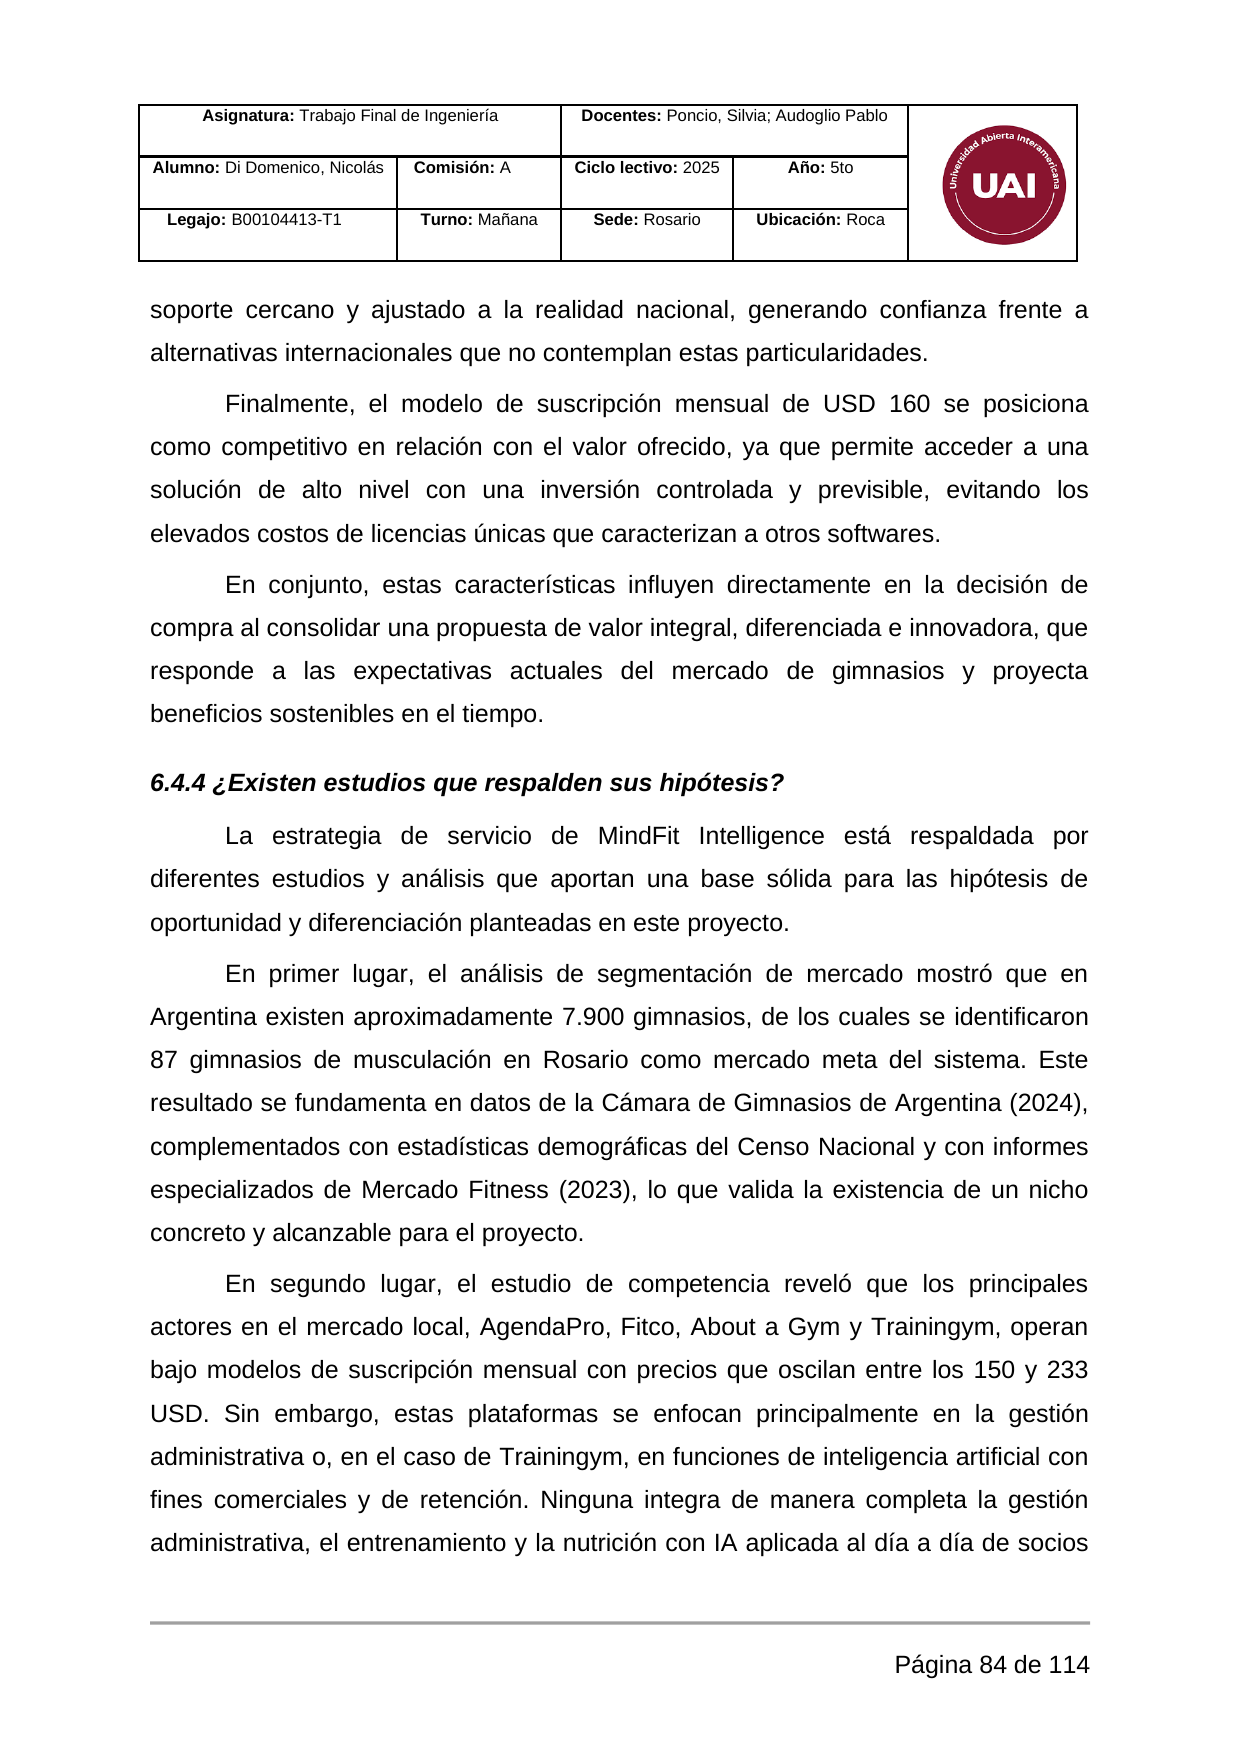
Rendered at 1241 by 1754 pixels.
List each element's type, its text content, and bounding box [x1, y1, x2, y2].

subtitle 6.4.4 ¿Existen estudios que respalden sus hipótesis? [150, 768, 1090, 796]
text En primer lugar, el análisis de segmentación de mercado mostró que en Argentina existen aproximadamente 7.900 gimnasios, de los cuales se identificaron 87 gimnasios de musculación en Rosario como mercado meta del sistema. Este resultado se fundamenta en datos de la Cámara de Gimnasios de Argentina (2024), complementados con estadísticas demográficas del Censo Nacional y con informes especializados de Mercado Fitness (2023), lo que valida la existencia de un nicho concreto y alcanzable para el proyecto. [150, 959, 1090, 1247]
picture [939, 118, 1068, 150]
text Finalmente, el modelo de suscripción mensual de USD 160 se posiciona como competitivo en relación con el valor ofrecido, ya que permite acceder a una solución de alto nivel con una inversión controlada y previsible, evitando los elevados costos de licencias únicas que caracterizan a otros softwares. [150, 389, 1090, 547]
text En conjunto, estas características influyen directamente en la decisión de compra al consolidar una propuesta de valor integral, diferenciada e innovadora, que responde a las expectativas actuales del mercado de gimnasios y proyecta beneficios sostenibles en el tiempo. [150, 570, 1090, 728]
text La estrategia de servicio de MindFit Intelligence está respaldada por diferentes estudios y análisis que aportan una base sólida para las hipótesis de oportunidad y diferenciación planteadas en este proyecto. [150, 821, 1090, 936]
